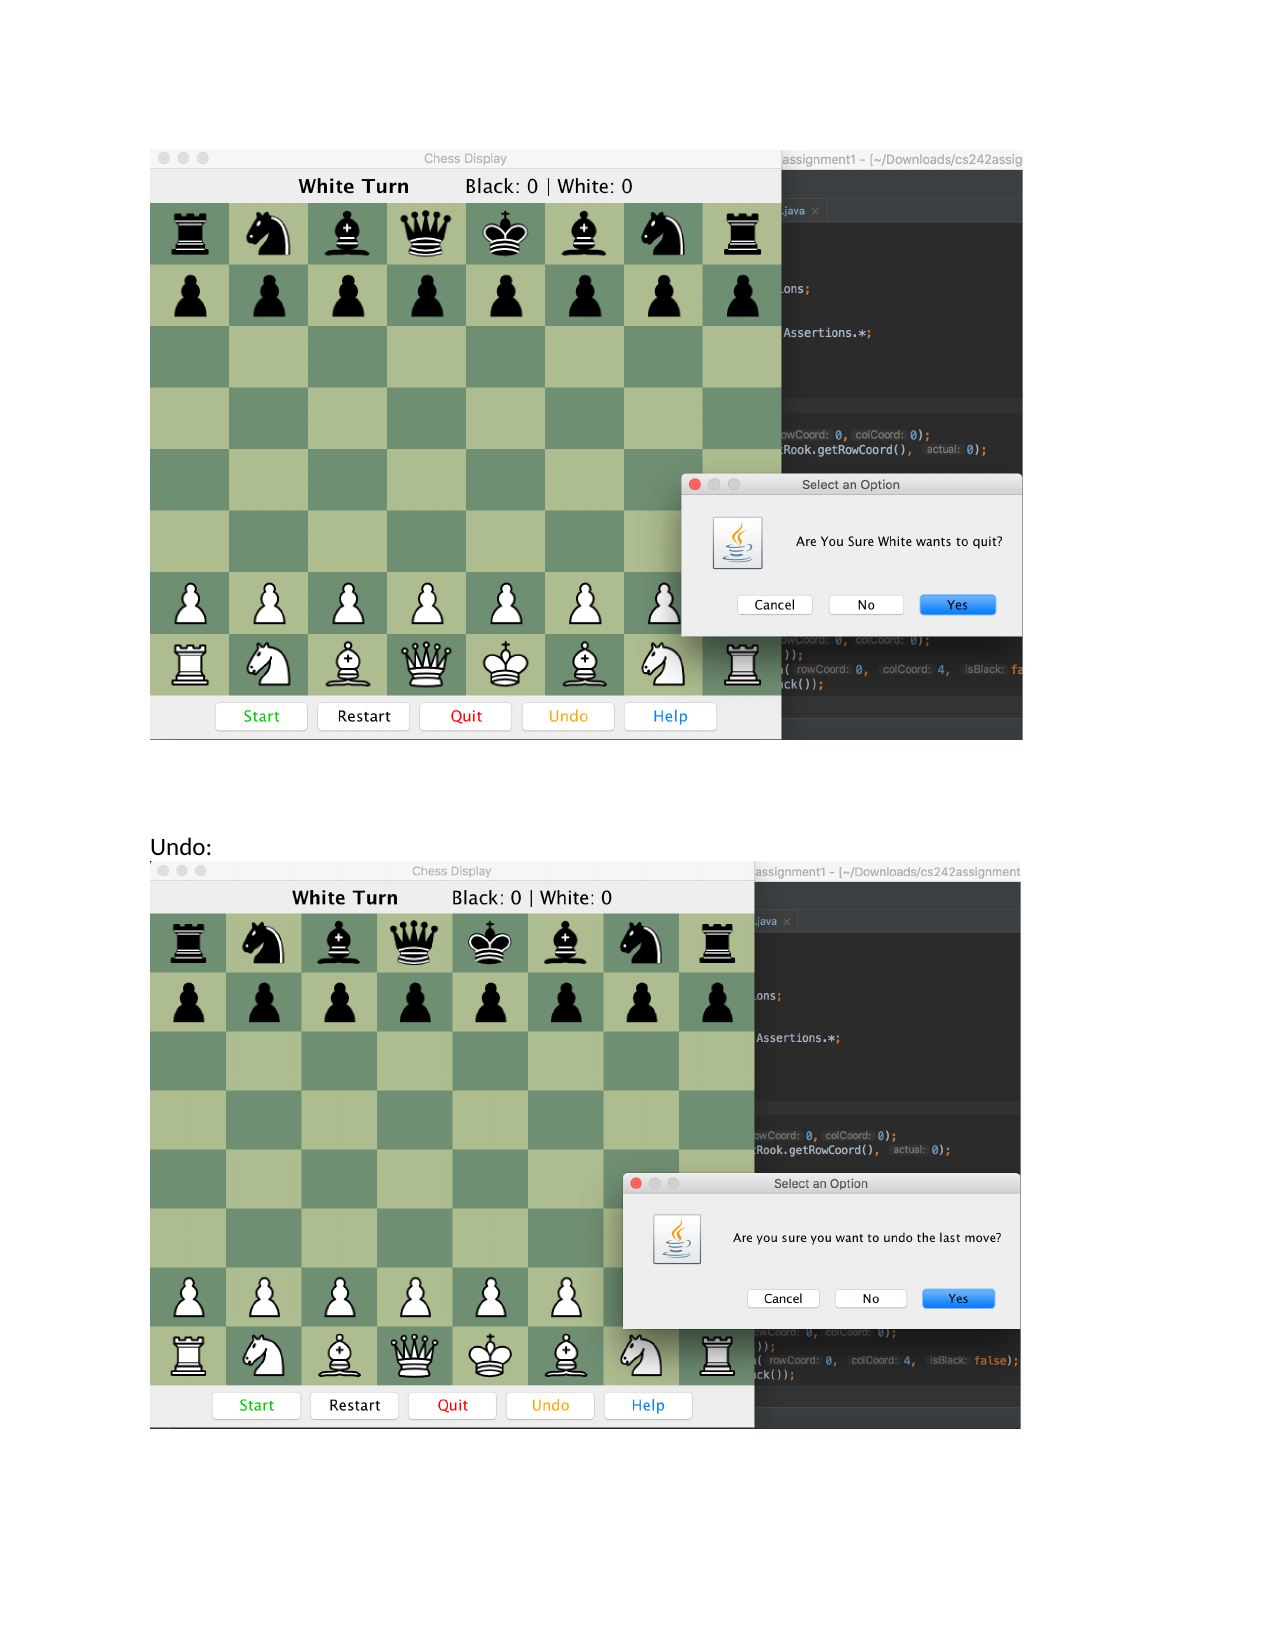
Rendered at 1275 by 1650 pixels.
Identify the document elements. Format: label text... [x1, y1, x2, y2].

picture [150, 861, 1021, 1429]
text Undo: [150, 831, 1125, 861]
picture [150, 150, 1023, 740]
